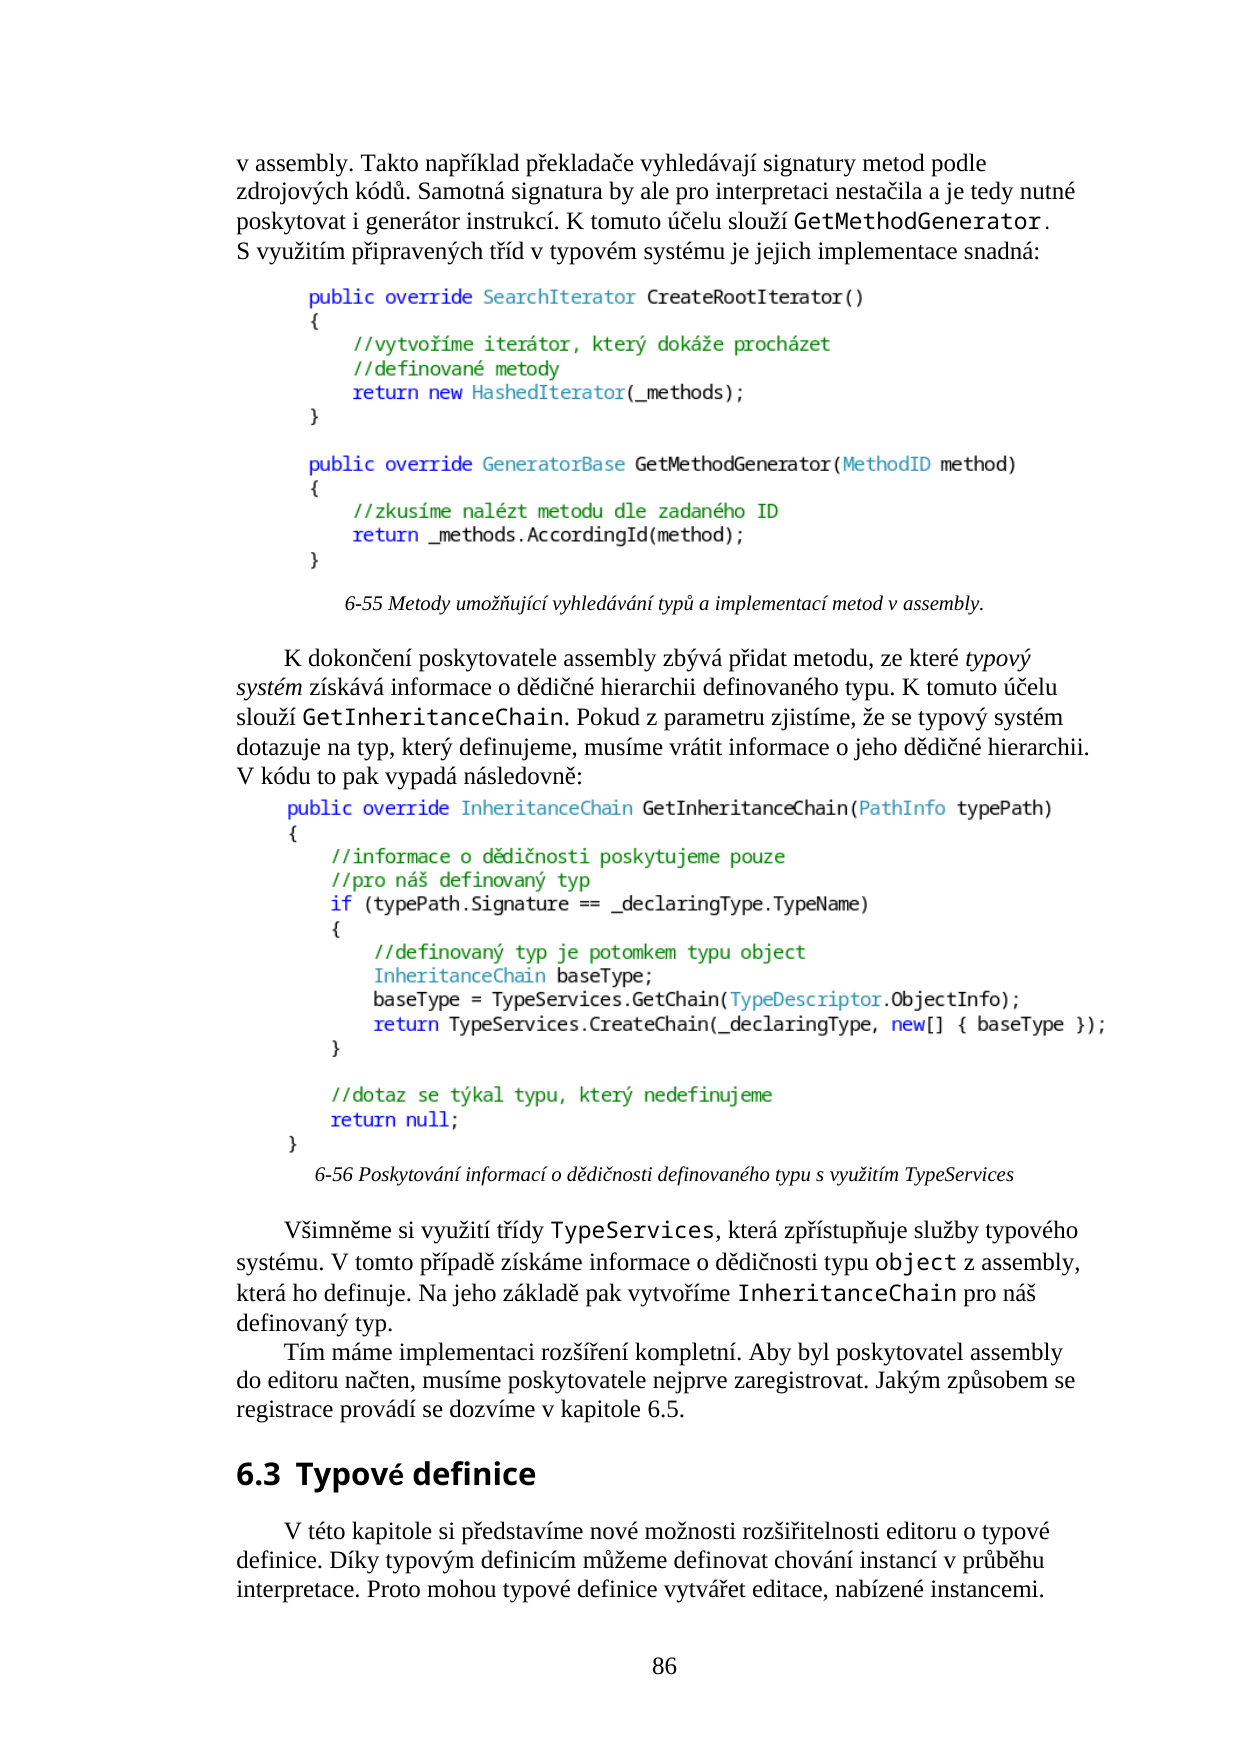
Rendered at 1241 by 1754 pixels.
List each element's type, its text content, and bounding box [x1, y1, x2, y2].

text Tím máme implementaci rozšíření kompletní. Aby byl poskytovatel assembly do editoru načten, musíme poskytovatele nejprve zaregistrovat. Jakým způsobem se registrace provádí se dozvíme v kapitole 6.5. [236, 1337, 1092, 1423]
subtitle Typové definice [236, 1452, 1092, 1495]
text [236, 148, 1092, 265]
text Všimněme si využití třídy TypeServices, která zpřístupňuje služby typového systému. V tomto případě získáme informace o dědičnosti typu object z assembly, která ho definuje. Na jeho základě pak vytvoříme InheritanceChain pro náš definovaný typ. [236, 1214, 1092, 1337]
text K dokončení poskytovatele assembly zbývá přidat metodu, ze které typový systém získává informace o dědičné hierarchii definovaného typu. K tomuto účelu slouží GetInheritanceChain. Pokud z parametru zjistíme, že se typový systém dotazuje na typ, který definujeme, musíme vrátit informace o jeho dědičné hierarchii. V kódu to pak vypadá následovně: [236, 643, 1092, 789]
text V této kapitole si představíme nové možnosti rozšiřitelnosti editoru o typové definice. Díky typovým definicím můžeme definovat chování instancí v průběhu interpretace. Proto mohou typové definice vytvářet editace, nabízené instancemi. [236, 1516, 1092, 1602]
